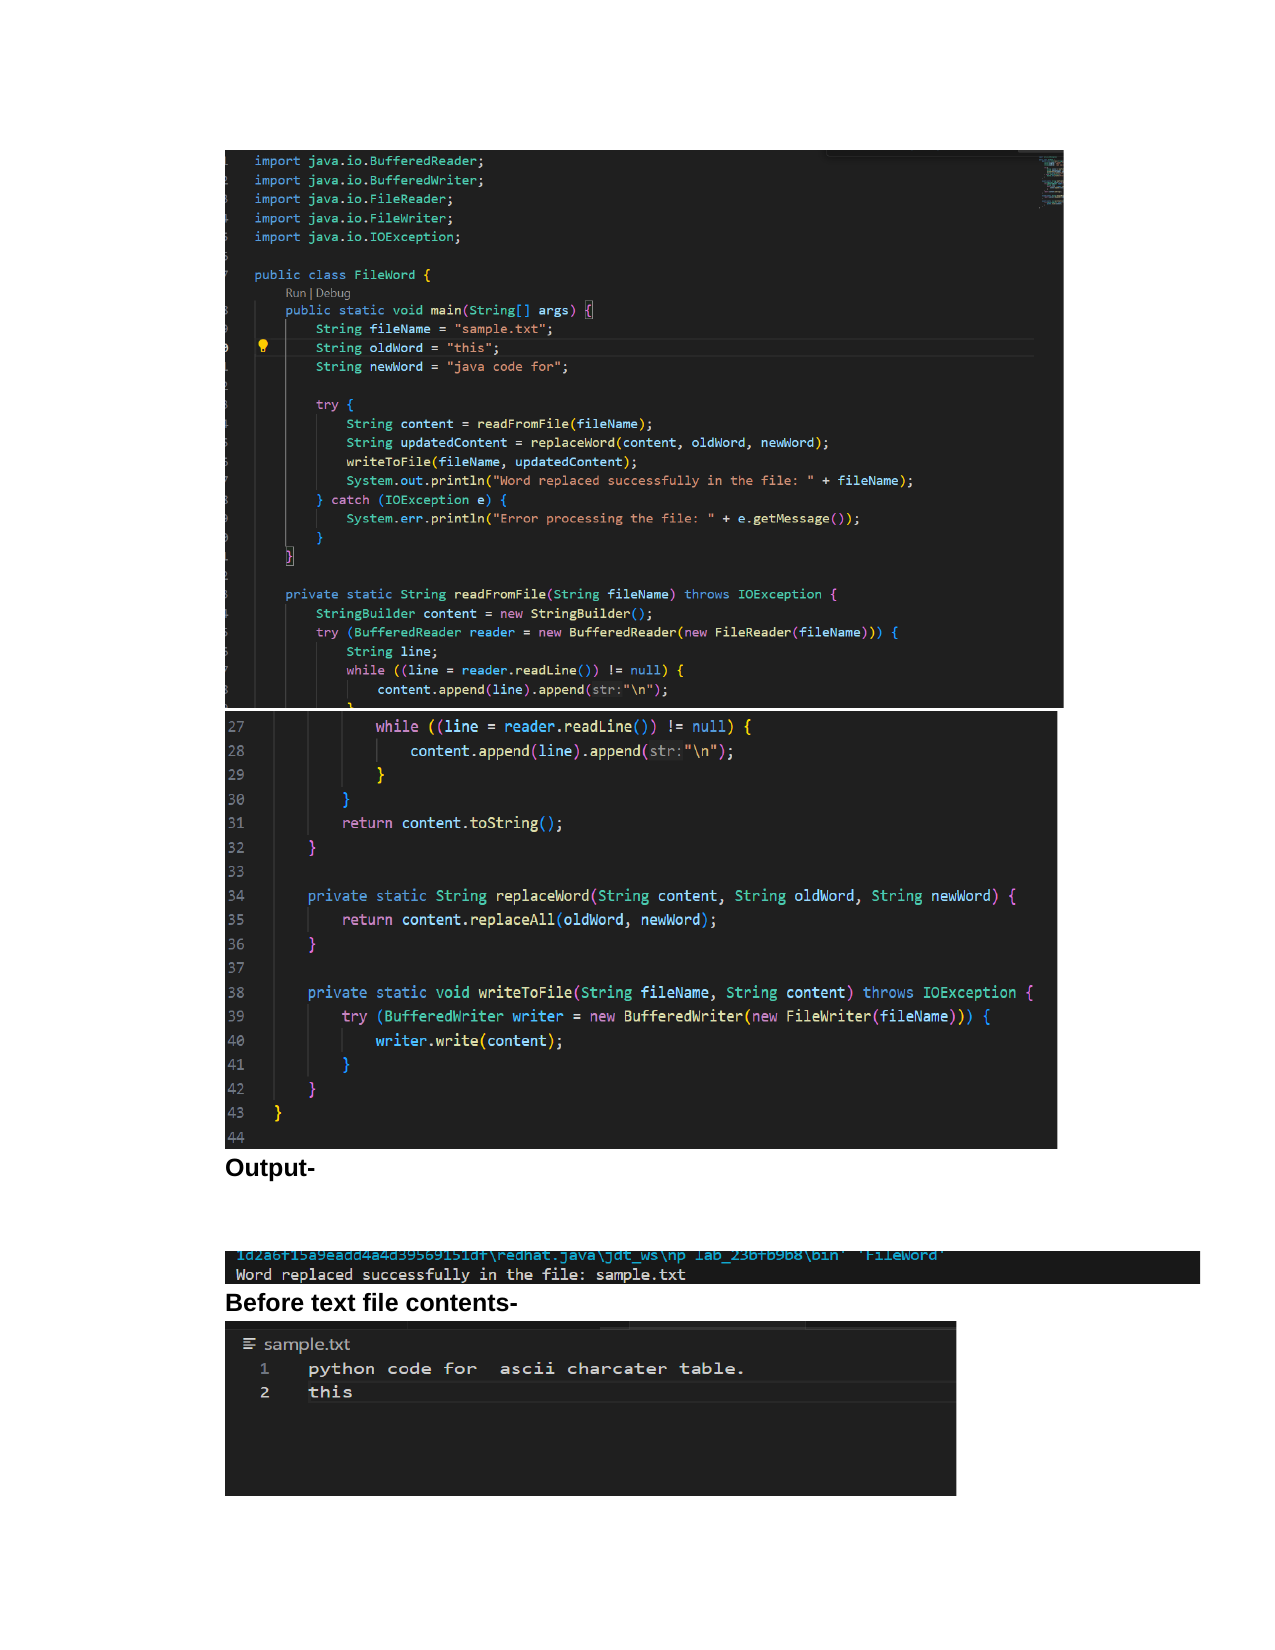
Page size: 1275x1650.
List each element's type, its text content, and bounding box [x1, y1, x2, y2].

picture [225, 1321, 957, 1496]
text Output- [225, 1153, 1125, 1181]
picture [225, 1251, 1200, 1284]
picture [225, 150, 1064, 708]
picture [225, 711, 1058, 1149]
text Before text file contents- [225, 1288, 1125, 1317]
